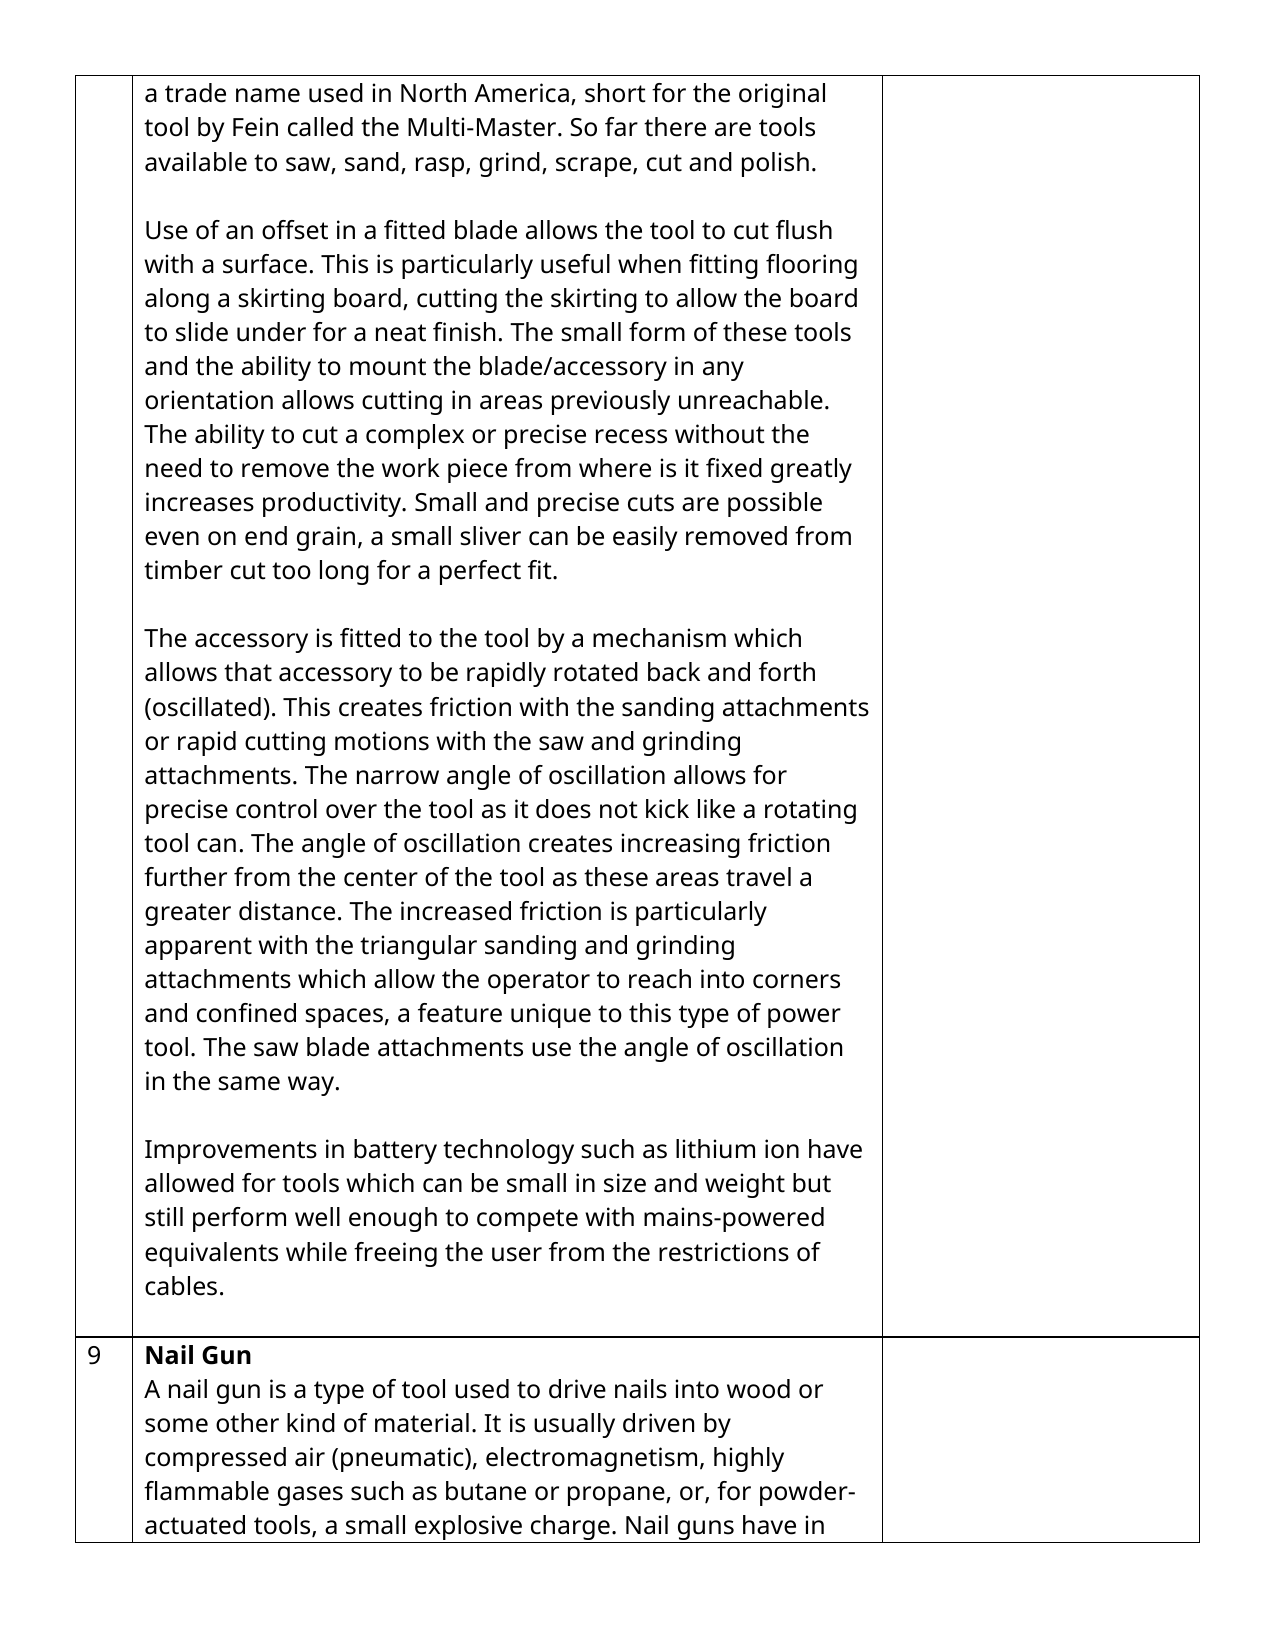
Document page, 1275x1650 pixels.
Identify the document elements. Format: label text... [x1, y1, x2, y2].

table_cell [883, 1338, 1199, 1542]
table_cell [133, 76, 882, 1336]
table_cell 9 [76, 1338, 132, 1542]
table_cell 8 [76, 76, 132, 1336]
table_cell [883, 76, 1199, 1336]
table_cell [133, 1338, 882, 1542]
